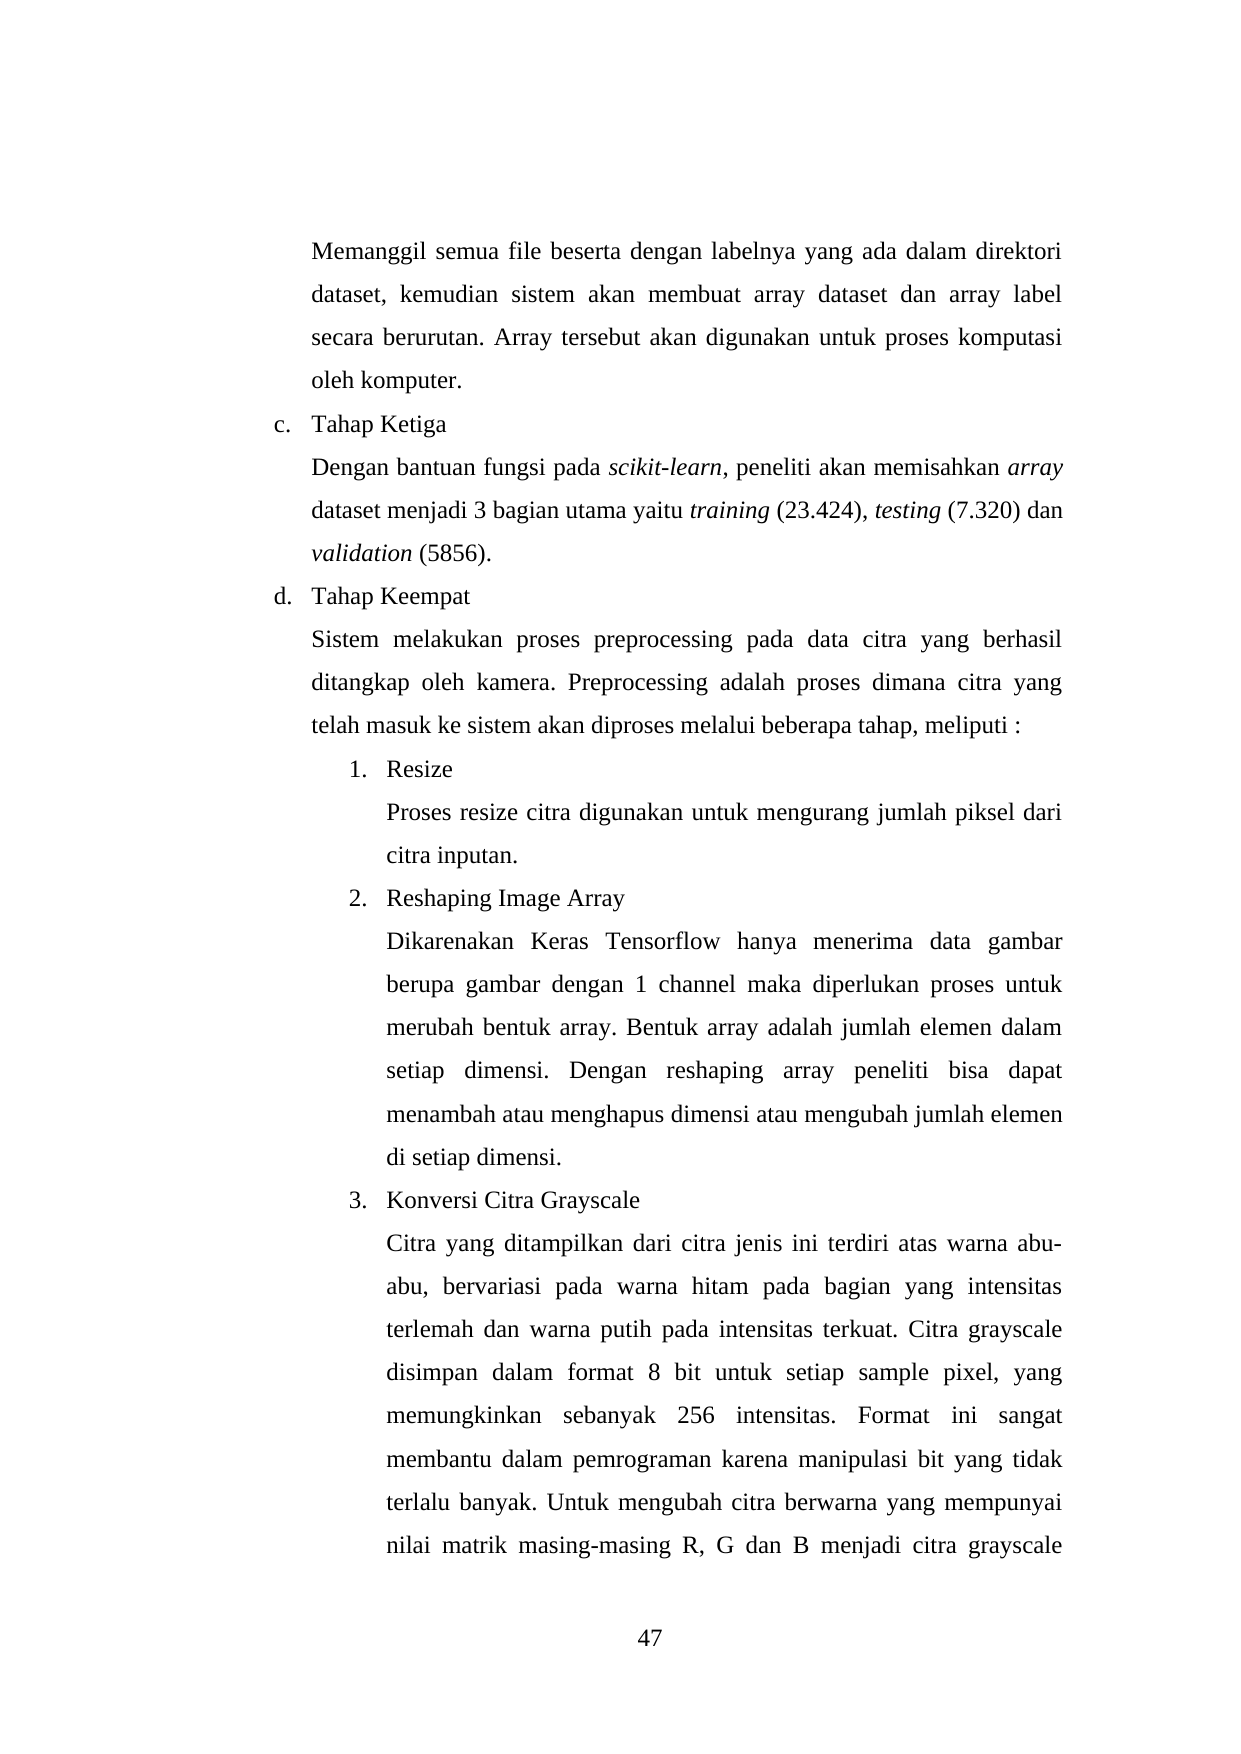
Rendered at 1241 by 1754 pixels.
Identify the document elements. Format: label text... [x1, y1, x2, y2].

list Dikarenakan Keras Tensorflow hanya menerima data gambar berupa gambar dengan 1 channel maka diperlukan proses untuk merubah bentuk array. Bentuk array adalah jumlah elemen dalam setiap dimensi. Dengan reshaping array peneliti bisa dapat menambah atau menghapus dimensi atau mengubah jumlah elemen di setiap dimensi. [386, 926, 1063, 1171]
list Sistem melakukan proses preprocessing pada data citra yang berhasil ditangkap oleh kamera. Preprocessing adalah proses dimana citra yang telah masuk ke sistem akan diproses melalui beberapa tahap, meliputi : [311, 624, 1063, 739]
list Tahap Ketiga [274, 409, 1063, 437]
list Tahap Keempat [274, 581, 1063, 610]
list Memanggil semua file beserta dengan labelnya yang ada dalam direktori dataset, kemudian sistem akan membuat array dataset dan array label secara berurutan. Array tersebut akan digunakan untuk proses komputasi oleh komputer. [311, 236, 1063, 394]
list Reshaping Image Array [349, 883, 1063, 912]
list Dengan bantuan fungsi pada scikit-learn, peneliti akan memisahkan array dataset menjadi 3 bagian utama yaitu training (23.424), testing (7.320) dan validation (5856). [311, 452, 1063, 567]
list Konversi Citra Grayscale [349, 1185, 1063, 1214]
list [386, 1228, 1063, 1559]
list Resize [349, 754, 1063, 782]
list Proses resize citra digunakan untuk mengurang jumlah piksel dari citra inputan. [386, 797, 1063, 869]
